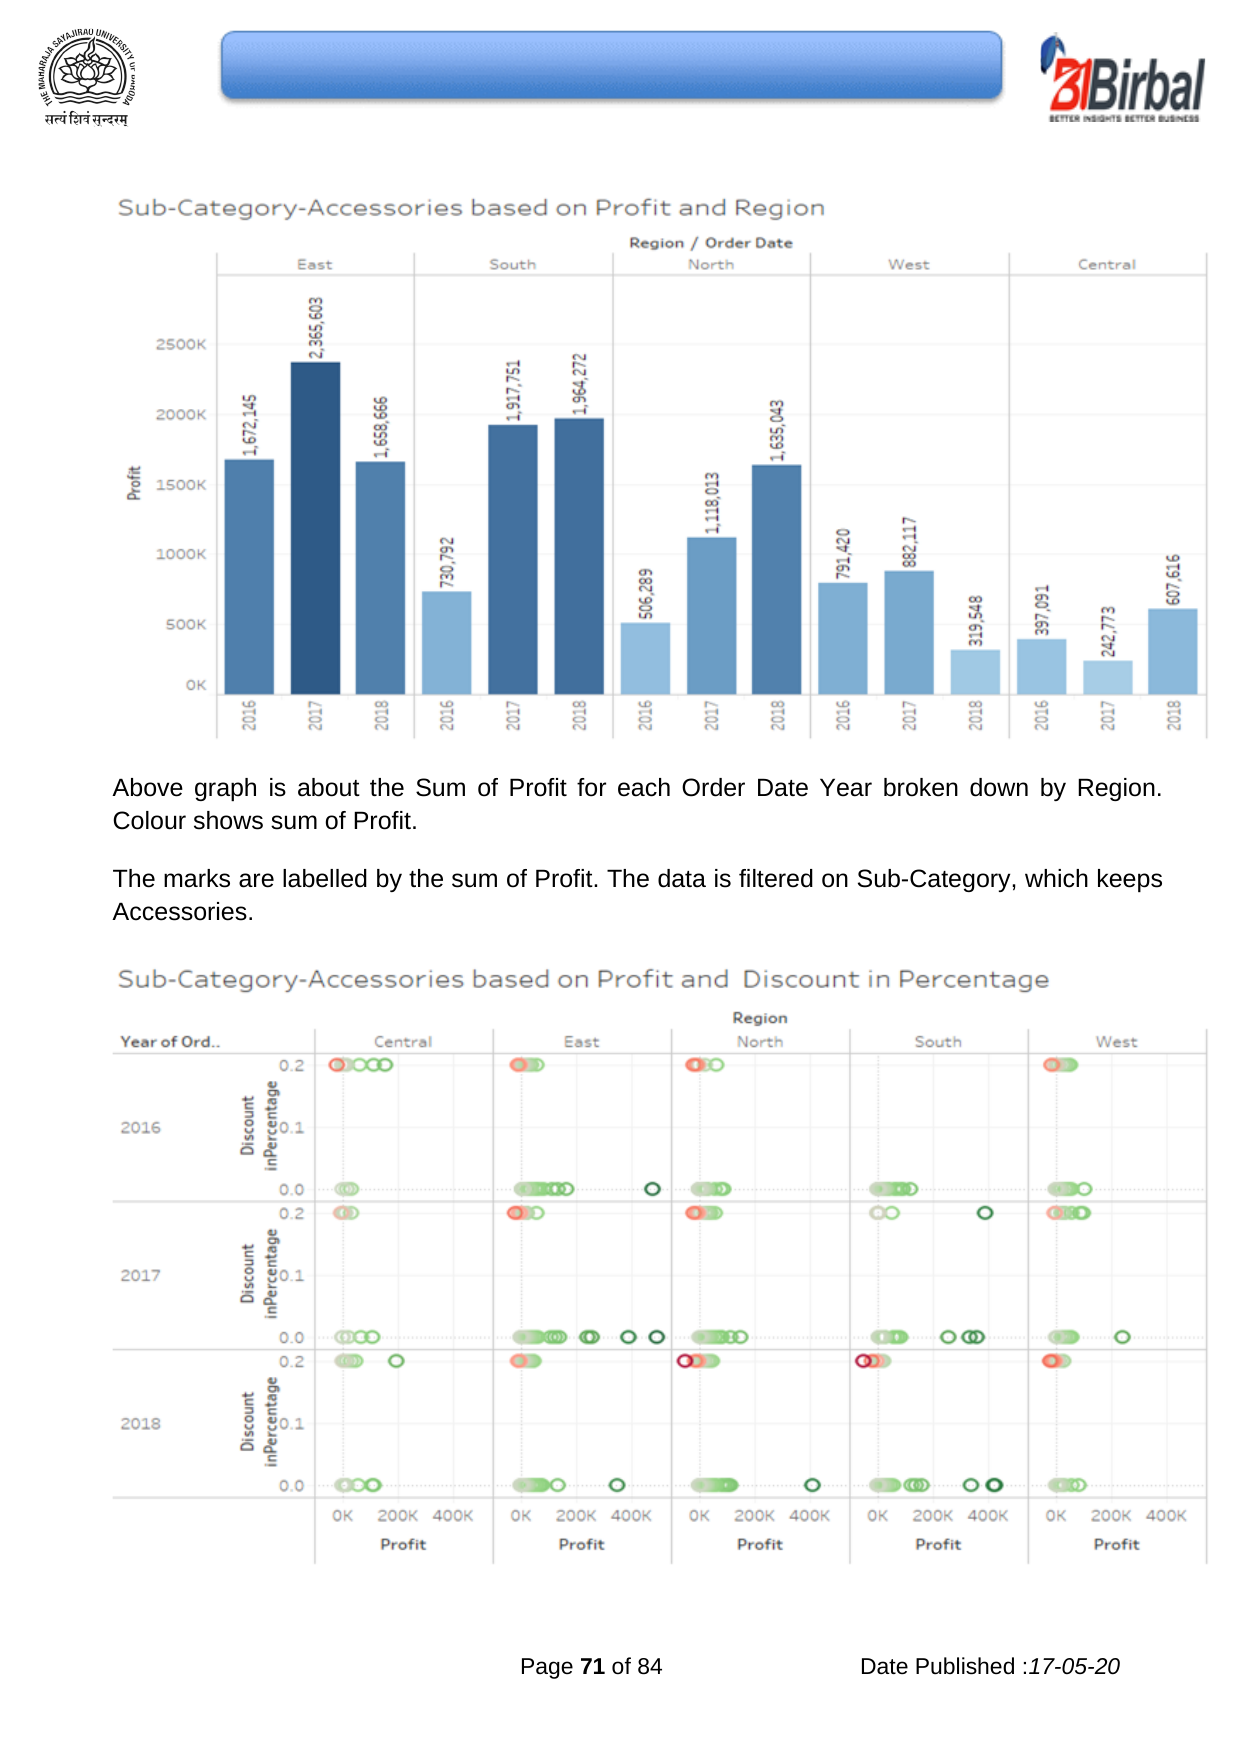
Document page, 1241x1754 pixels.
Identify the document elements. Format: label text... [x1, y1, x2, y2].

picture [213, 28, 1011, 110]
picture [37, 28, 135, 126]
text Above graph is about the Sum of Profit for each Order Date Year broken down by Region. Colour shows sum of Profit. [112, 773, 1165, 835]
picture [112, 955, 1209, 1570]
picture [112, 185, 1209, 744]
text The marks are labelled by the sum of Profit. The data is filtered on Sub-Category, which keeps Accessories. [112, 864, 1165, 926]
picture [1040, 32, 1205, 122]
